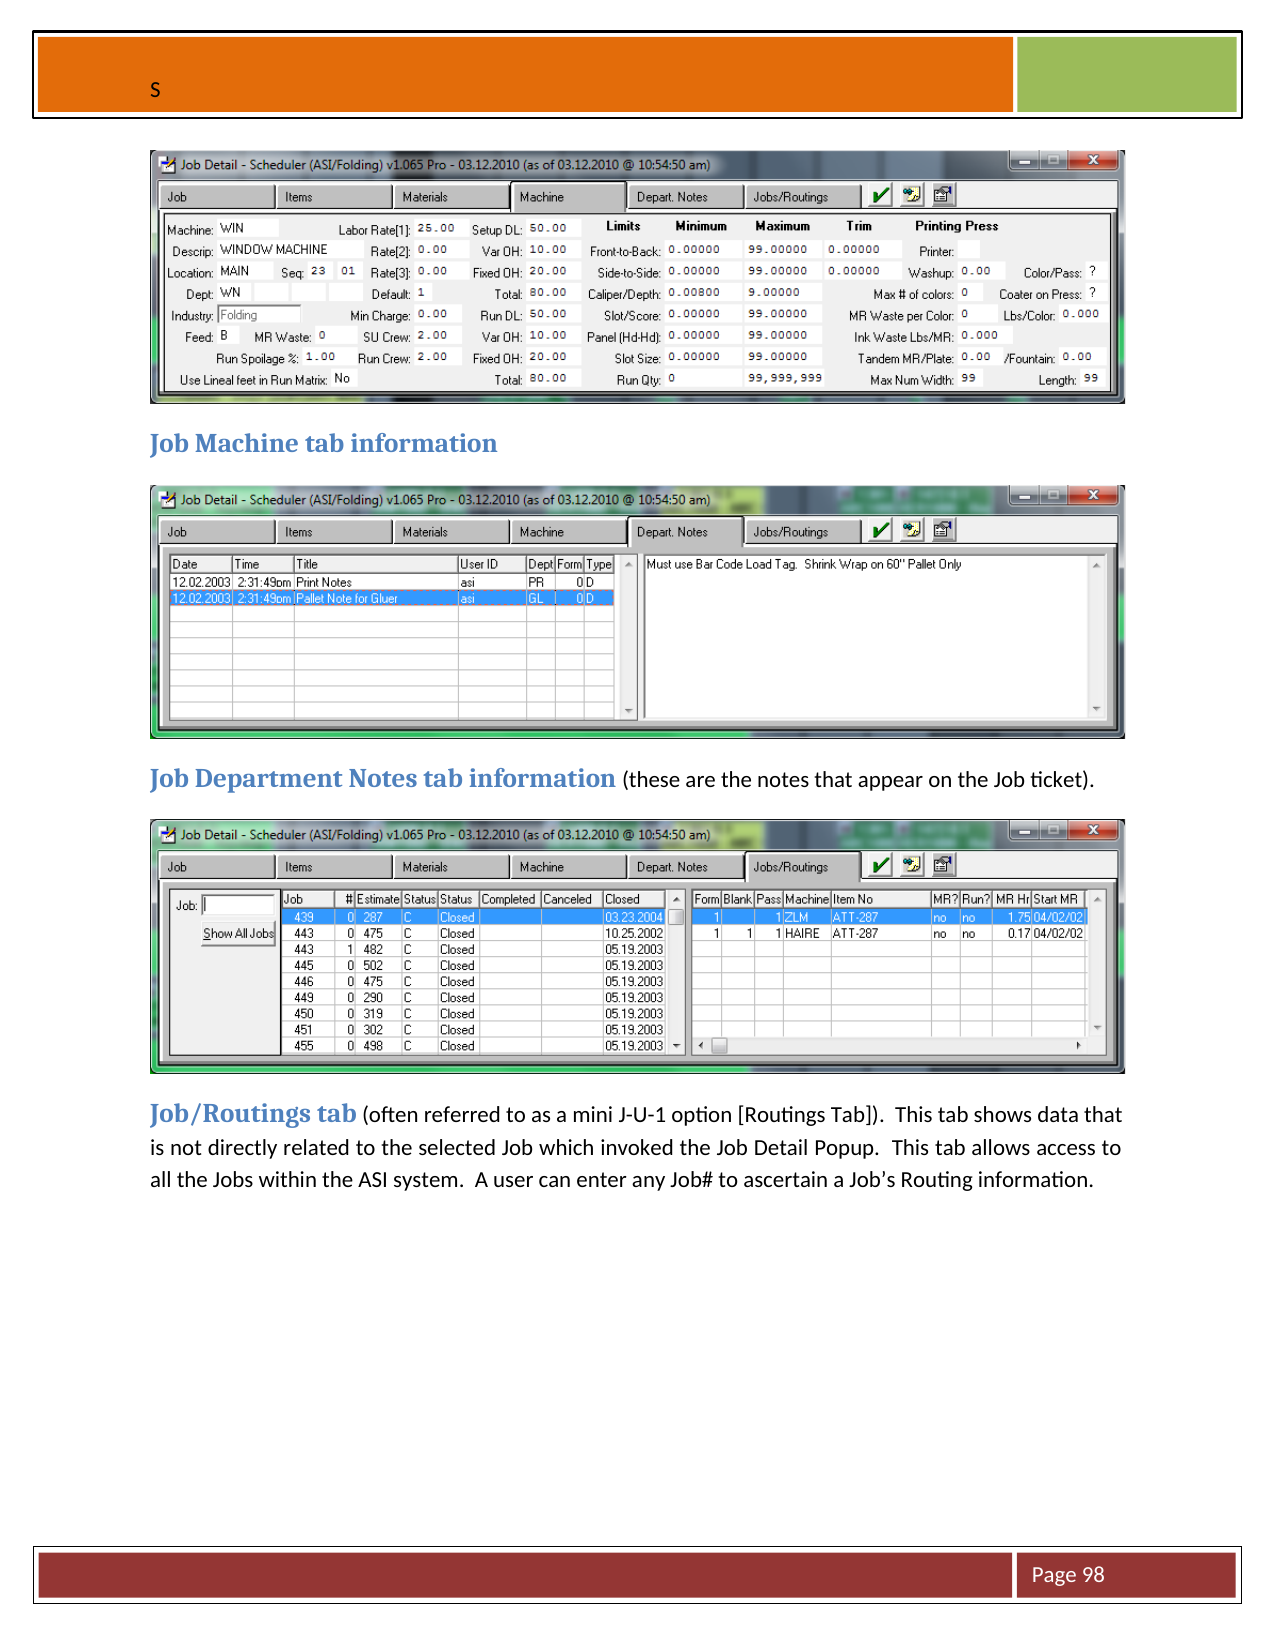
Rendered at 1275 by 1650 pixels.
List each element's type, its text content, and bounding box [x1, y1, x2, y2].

picture [150, 485, 1125, 739]
picture [150, 150, 1125, 404]
text Job/Routings tab (often referred to as a mini J-U-1 option [Routings Tab]). This tab shows data that is not directly related to the selected Job which invoked the Job Detail Popup. This tab allows access to all the Jobs within the ASI system. A user can enter any Job# to ascertain a Job’s Routing information. [150, 1098, 1125, 1194]
picture [150, 819, 1125, 1074]
text Job Department Notes tab information (these are the notes that appear on the Job ticket). [150, 763, 1125, 794]
text Job Machine tab information [150, 428, 1125, 459]
